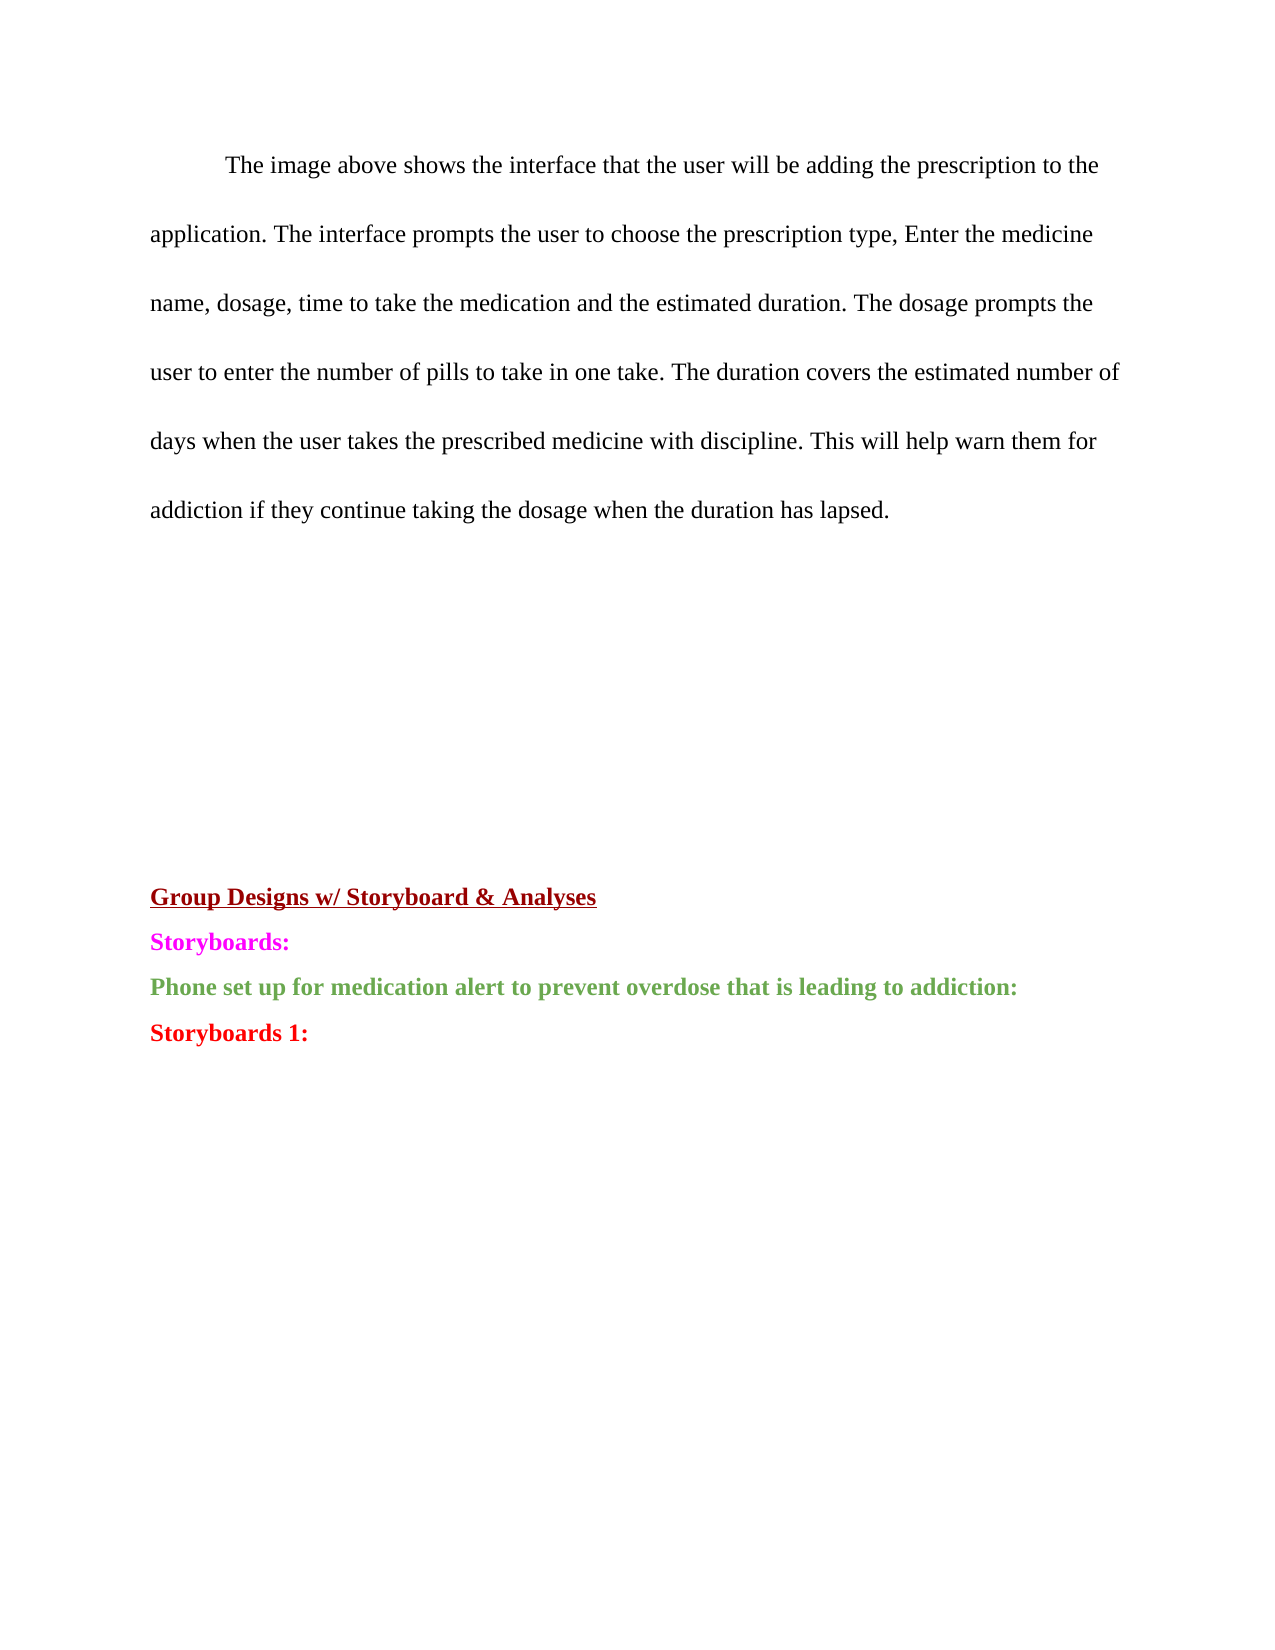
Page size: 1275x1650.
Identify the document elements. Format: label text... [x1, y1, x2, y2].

text Storyboards 1: [150, 1018, 1125, 1047]
text Phone set up for medication alert to prevent overdose that is leading to addiction: [150, 972, 1125, 1001]
text The image above shows the interface that the user will be adding the prescription to the application. The interface prompts the user to choose the prescription type, Enter the medicine name, dosage, time to take the medication and the estimated duration. The dosage prompts the user to enter the number of pills to take in one take. The duration covers the estimated number of days when the user takes the prescribed medicine with discipline. This will help warn them for addiction if they continue taking the dosage when the duration has lapsed. [150, 150, 1125, 523]
text Storyboards: [150, 927, 1125, 956]
text Group Designs w/ Storyboard & Analyses [150, 882, 1125, 910]
